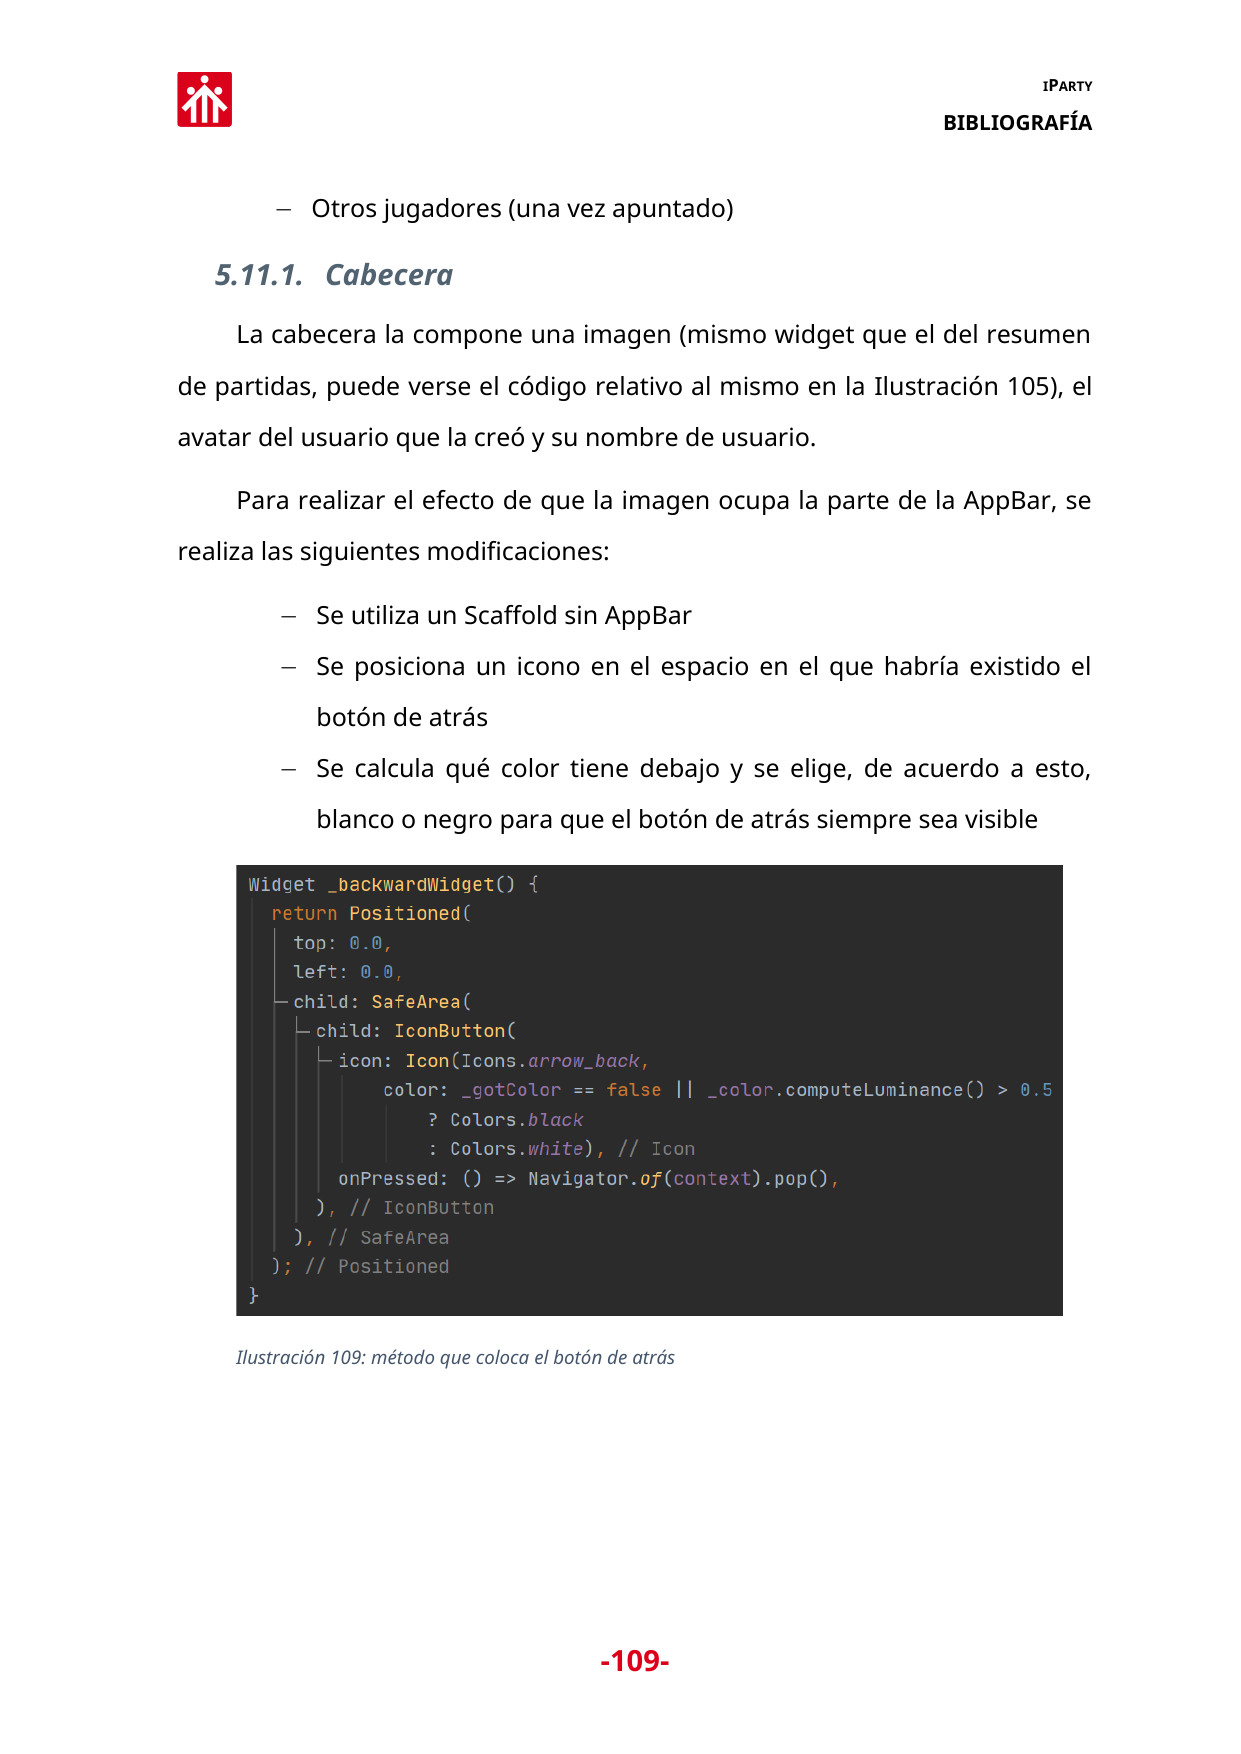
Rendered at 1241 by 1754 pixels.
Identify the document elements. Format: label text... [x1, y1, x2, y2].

subtitle Cabecera [215, 254, 1092, 294]
text Para realizar el efecto de que la imagen ocupa la parte de la AppBar, se realiza las siguientes modificaciones: [177, 483, 1092, 568]
list Se utiliza un Scaffold sin AppBar [279, 597, 1092, 631]
text La cabecera la compone una imagen (mismo widget que el del resumen de partidas, puede verse el código relativo al mismo en la Ilustración 105), el avatar del usuario que la creó y su nombre de usuario. [177, 317, 1092, 453]
list Se calcula qué color tiene debajo y se elige, de acuerdo a esto, blanco o negro para que el botón de atrás siempre sea visible [279, 750, 1092, 836]
text Ilustración 109: método que coloca el botón de atrás [177, 1344, 1092, 1370]
picture [236, 865, 1063, 1316]
list Se posiciona un icono en el espacio en el que habría existido el botón de atrás [279, 648, 1092, 733]
picture [177, 72, 232, 127]
list Otros jugadores (una vez apuntado) [274, 191, 1092, 225]
